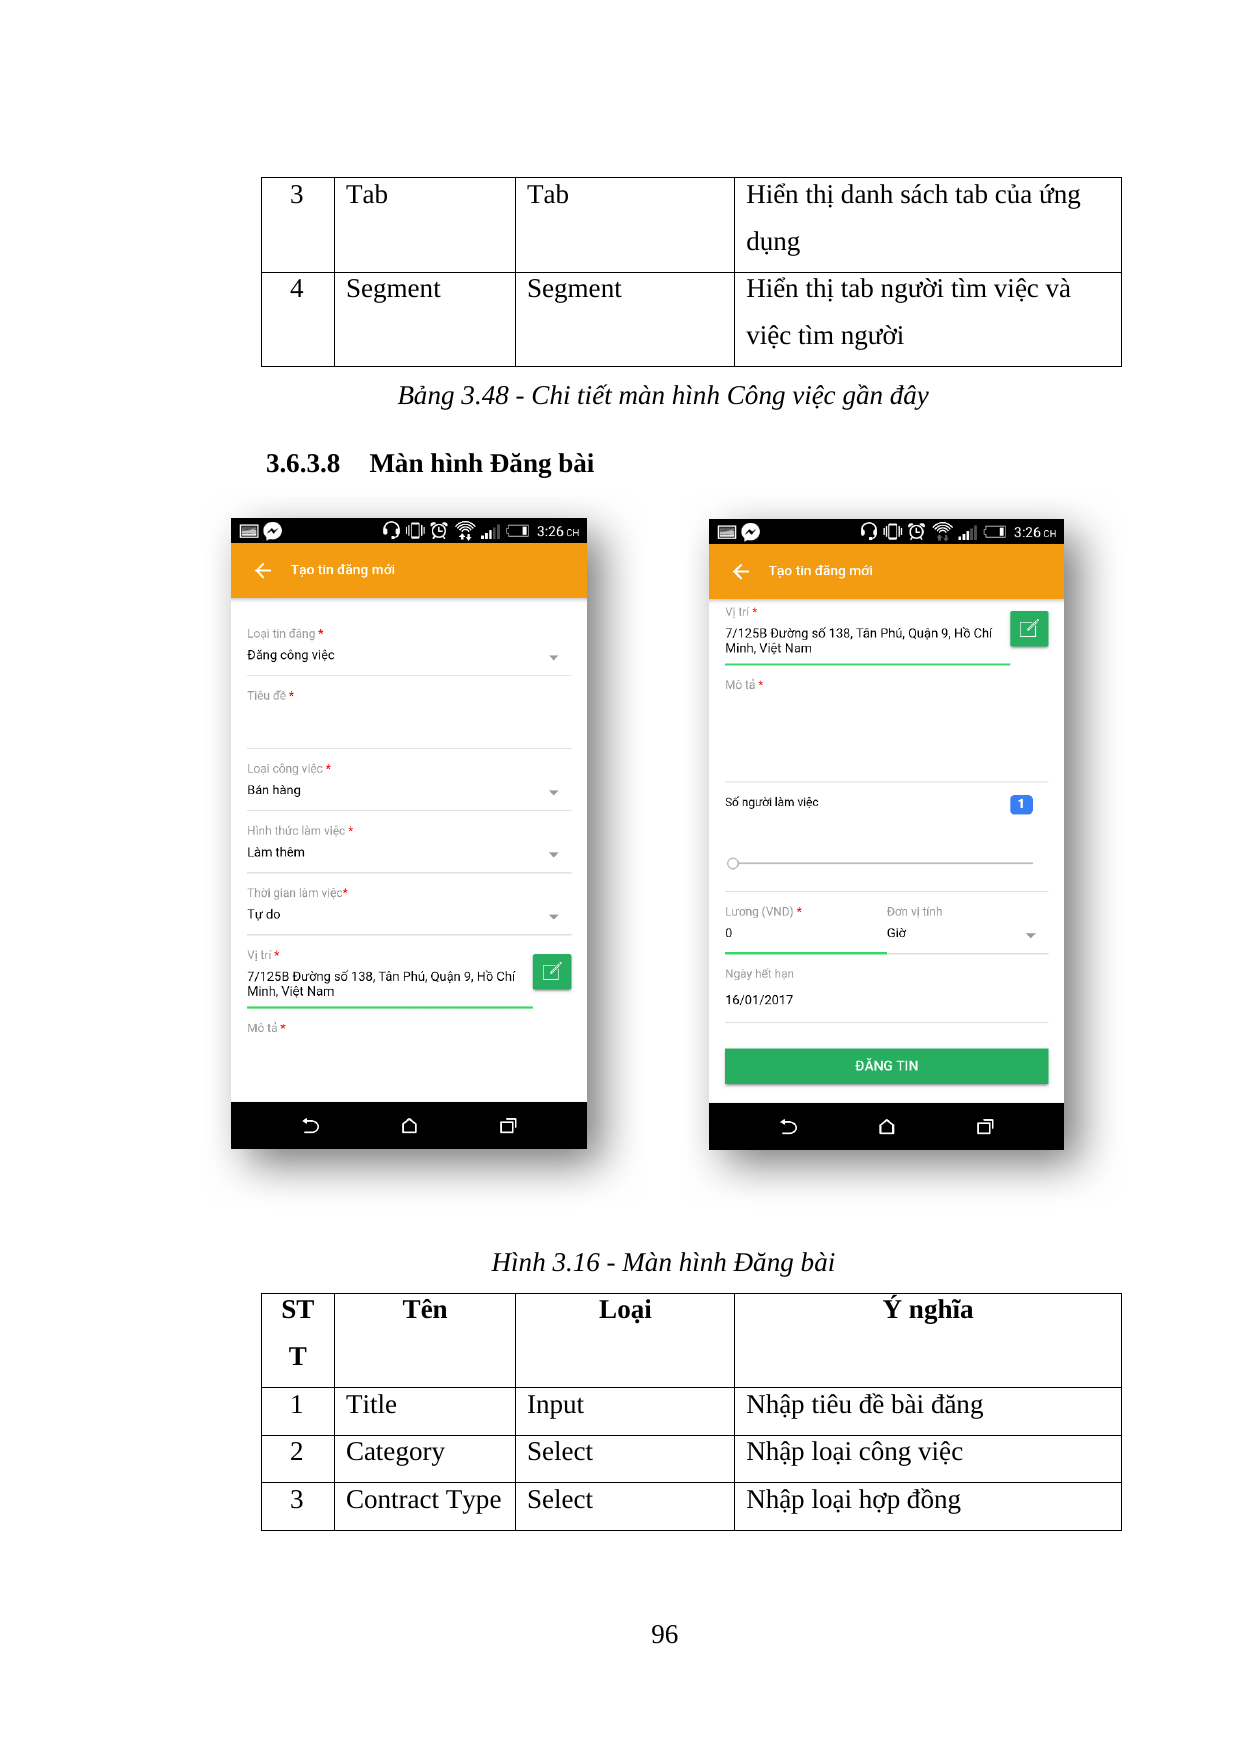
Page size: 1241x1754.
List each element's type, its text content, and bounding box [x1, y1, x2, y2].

table_cell [262, 1436, 334, 1482]
table_header Tên [335, 1294, 515, 1387]
table_cell Nhập tiêu đề bài đăng [735, 1388, 1121, 1434]
table_header Ý nghĩa [735, 1294, 1121, 1387]
table_cell Input [516, 1388, 734, 1434]
table_header Loại [516, 1294, 734, 1387]
table_cell Nhập loại hợp đồng [735, 1483, 1121, 1530]
table_cell Tab [335, 178, 515, 272]
table_cell [262, 178, 334, 272]
table_cell [262, 1483, 334, 1530]
table_cell Title [335, 1388, 515, 1434]
table_cell [262, 273, 334, 366]
table_cell Segment [335, 273, 515, 366]
table_cell Tab [516, 178, 734, 272]
table_cell Hiển thị tab người tìm việc và việc tìm người [735, 273, 1121, 366]
table_cell Hiển thị danh sách tab của ứng dụng [735, 178, 1121, 272]
table_cell Contract Type [335, 1483, 515, 1530]
table_cell Segment [516, 273, 734, 366]
picture [709, 519, 1064, 1150]
picture [231, 518, 587, 1149]
table_header STT [262, 1294, 334, 1387]
table_cell Select [516, 1436, 734, 1482]
table_cell Category [335, 1436, 515, 1482]
subtitle Màn hình Đăng bài [266, 447, 1122, 478]
table_cell Nhập loại công việc [735, 1436, 1121, 1482]
table_cell Select [516, 1483, 734, 1530]
table_cell [262, 1388, 334, 1434]
